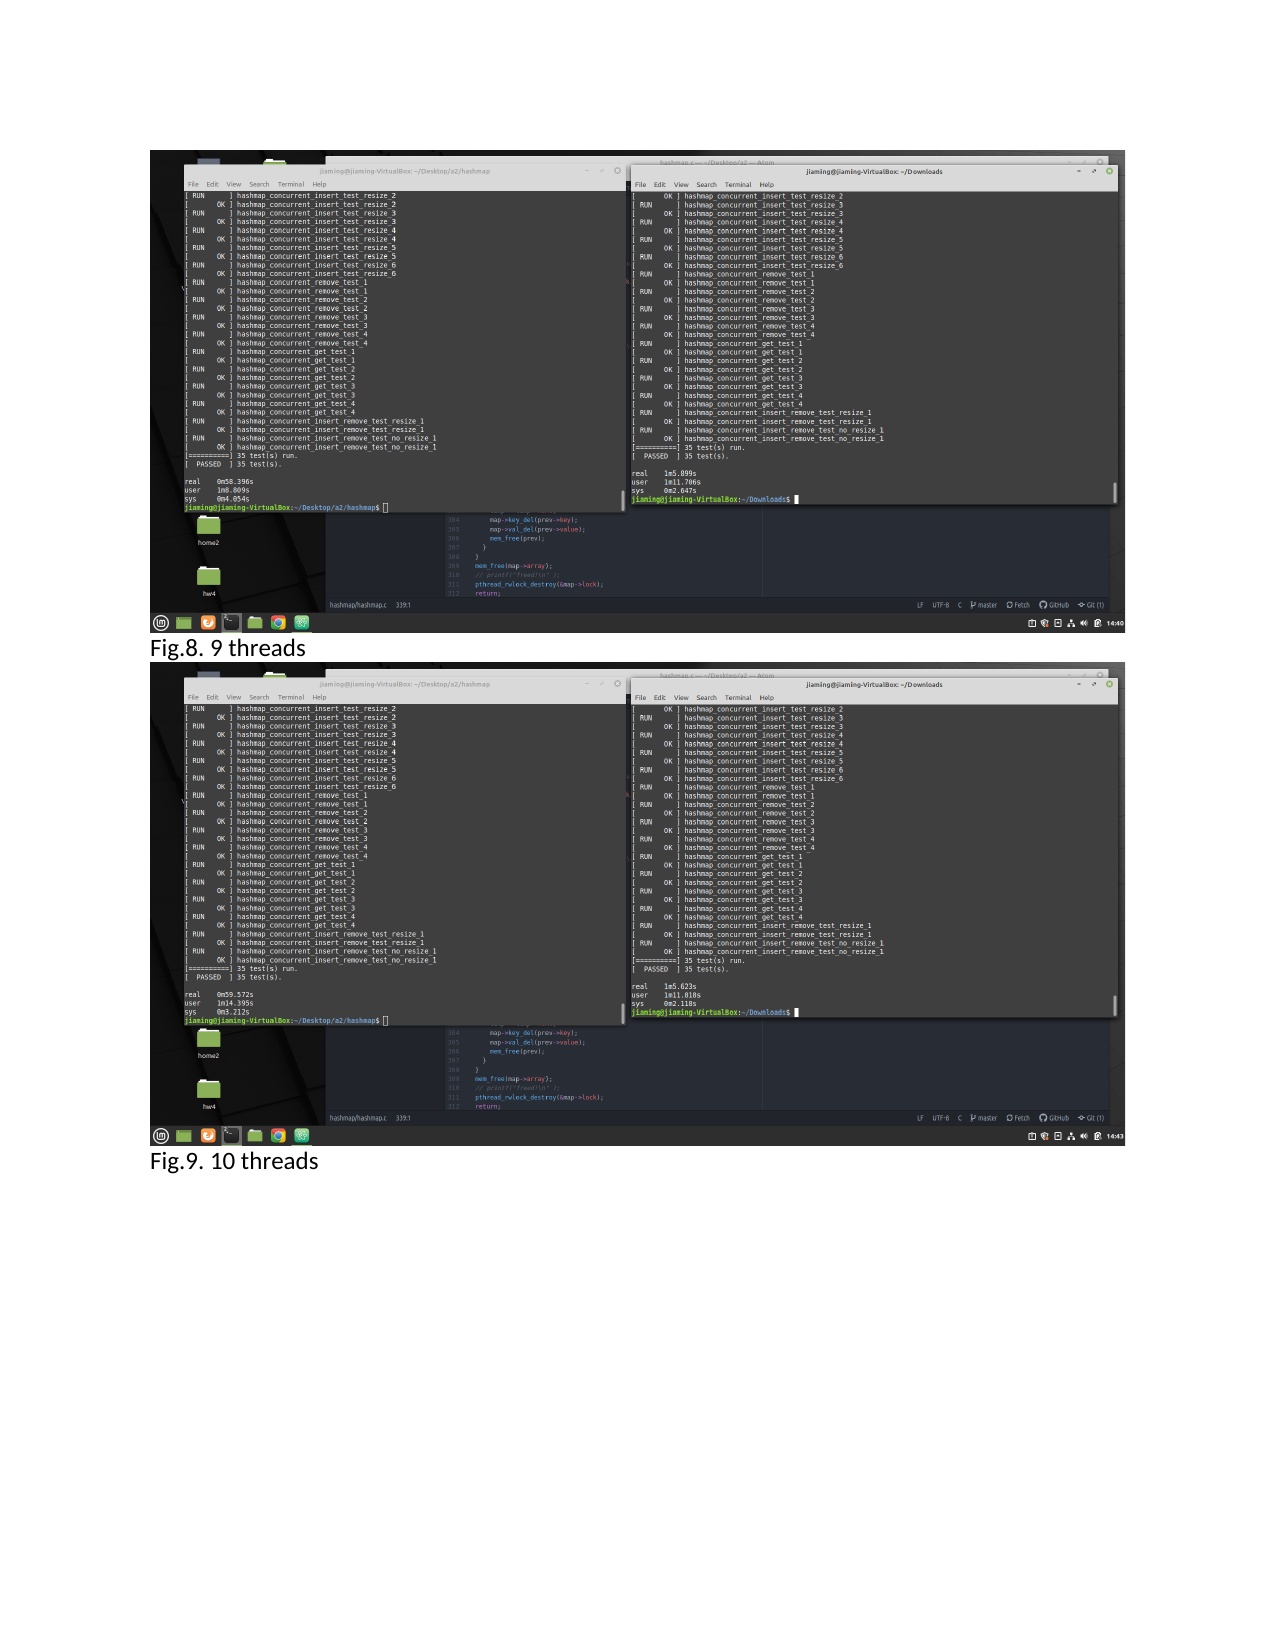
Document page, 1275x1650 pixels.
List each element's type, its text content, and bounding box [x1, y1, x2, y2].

text Fig.8. 9 threads [150, 633, 1125, 662]
text Fig.9. 10 threads [150, 1146, 1125, 1176]
picture [150, 662, 1125, 1146]
picture [150, 150, 1125, 633]
